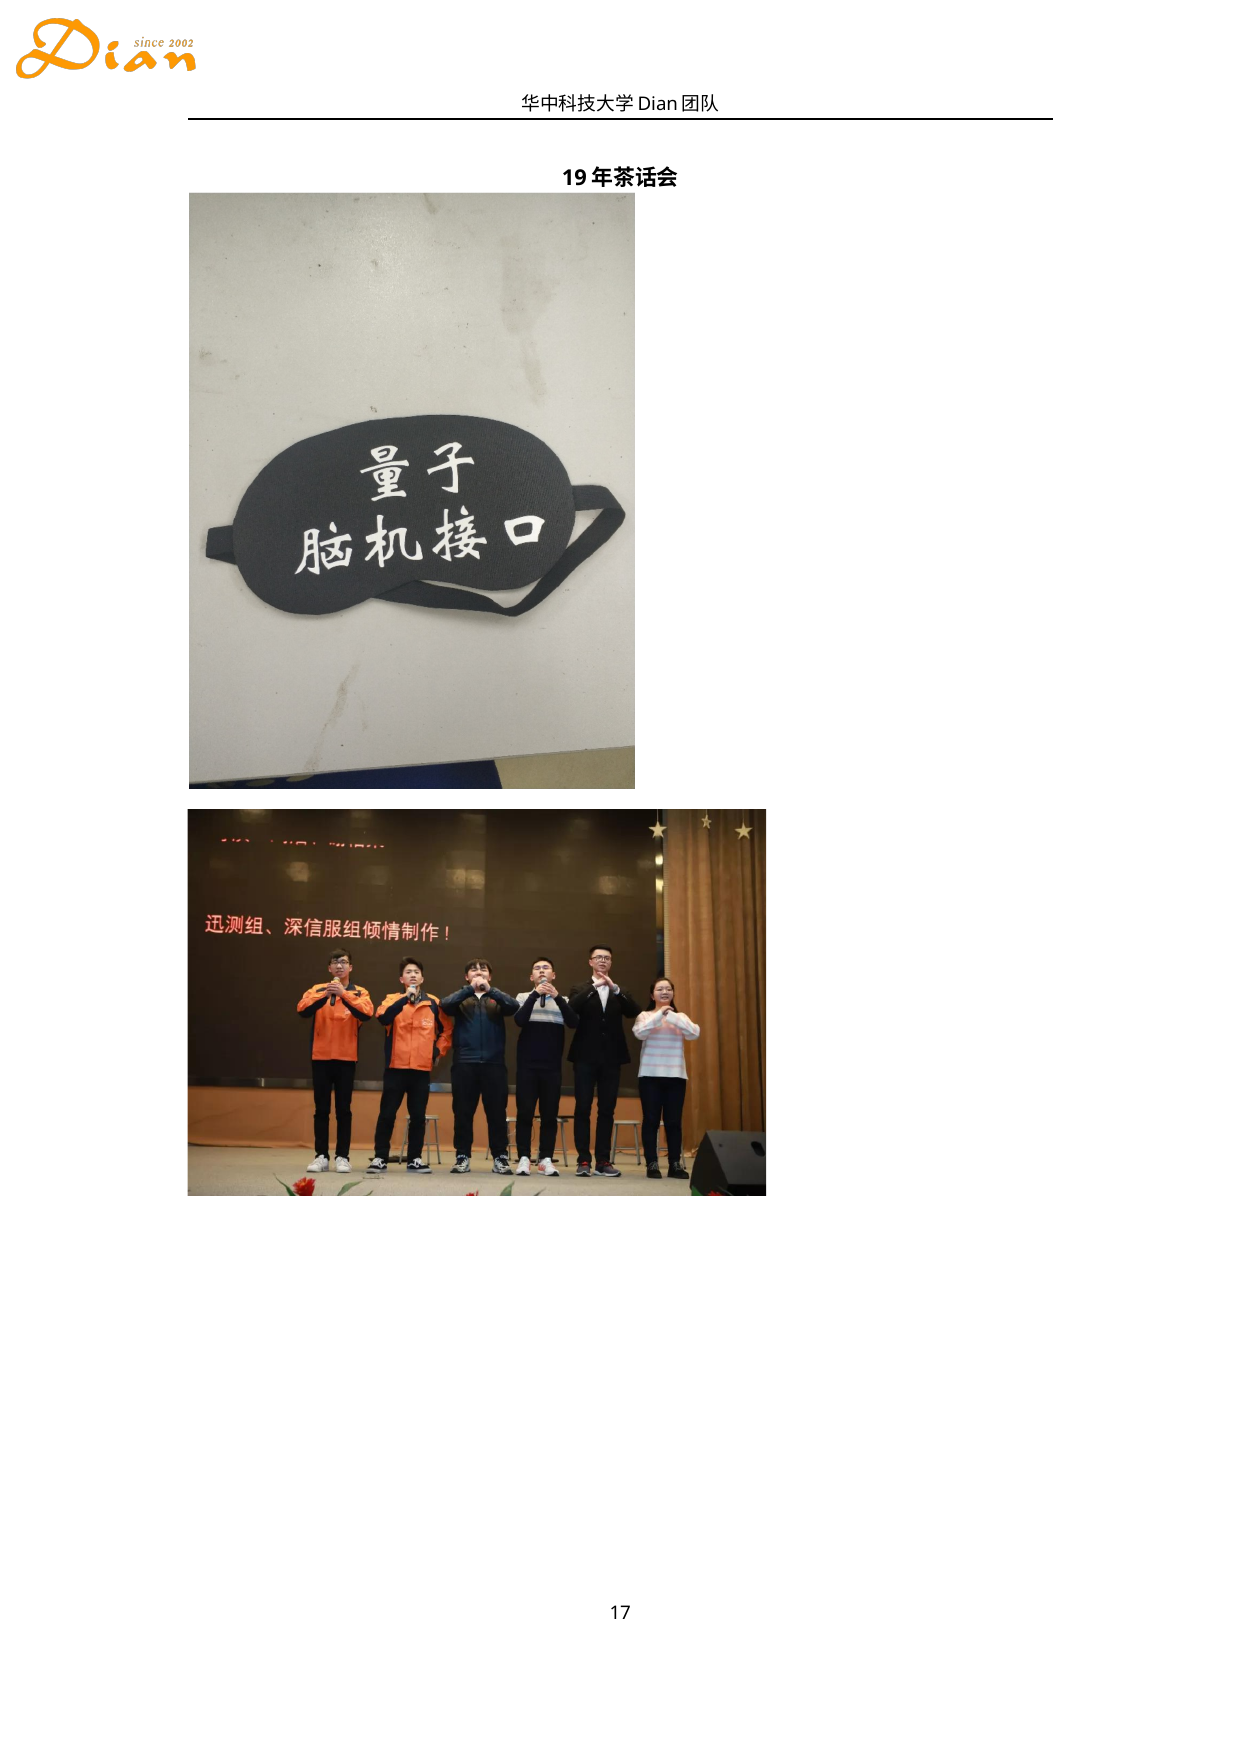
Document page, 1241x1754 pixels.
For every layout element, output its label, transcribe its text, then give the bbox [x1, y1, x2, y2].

picture [187, 809, 767, 1196]
text 19年茶话会 [187, 160, 1053, 192]
picture [189, 193, 635, 789]
picture [4, 4, 207, 88]
